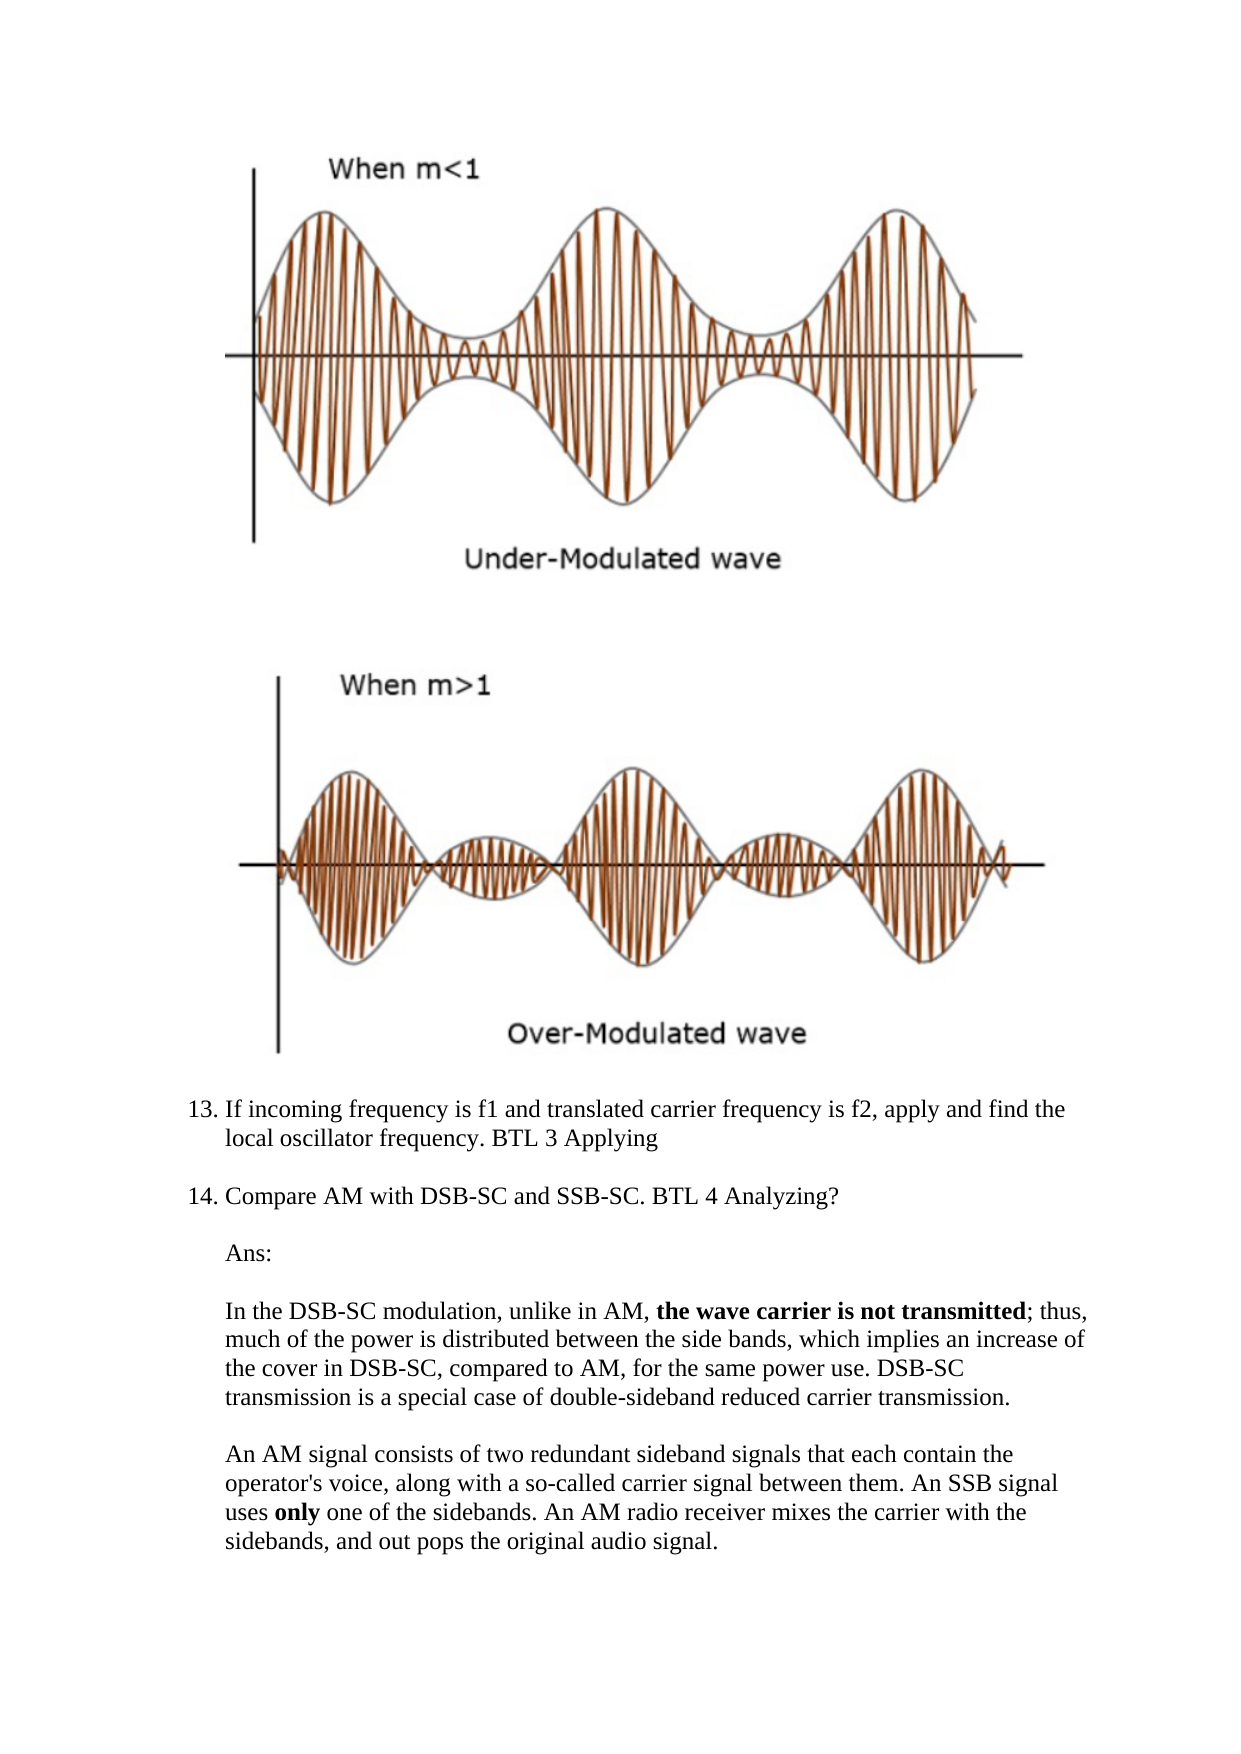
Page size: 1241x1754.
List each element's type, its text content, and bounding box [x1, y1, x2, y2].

list If incoming frequency is f1 and translated carrier frequency is f2, apply and find the local oscillator frequency. BTL 3 Applying [187, 1094, 1090, 1152]
list In the DSB-SC modulation, unlike in AM, the wave carrier is not transmitted; thus, much of the power is distributed between the side bands, which implies an increase of the cover in DSB-SC, compared to AM, for the same power use. DSB-SC transmission is a special case of double-sideband reduced carrier transmission. [225, 1296, 1090, 1411]
list Compare AM with DSB-SC and SSB-SC. BTL 4 Analyzing? [187, 1181, 1090, 1209]
picture [225, 628, 1072, 1066]
picture [225, 150, 1056, 600]
list An AM signal consists of two redundant sideband signals that each contain the operator's voice, along with a so-called carrier signal between them. An SSB signal uses only one of the sidebands. An AM radio receiver mixes the carrier with the sidebands, and out pops the original audio signal. [225, 1439, 1090, 1554]
list Ans: [225, 1238, 1090, 1267]
